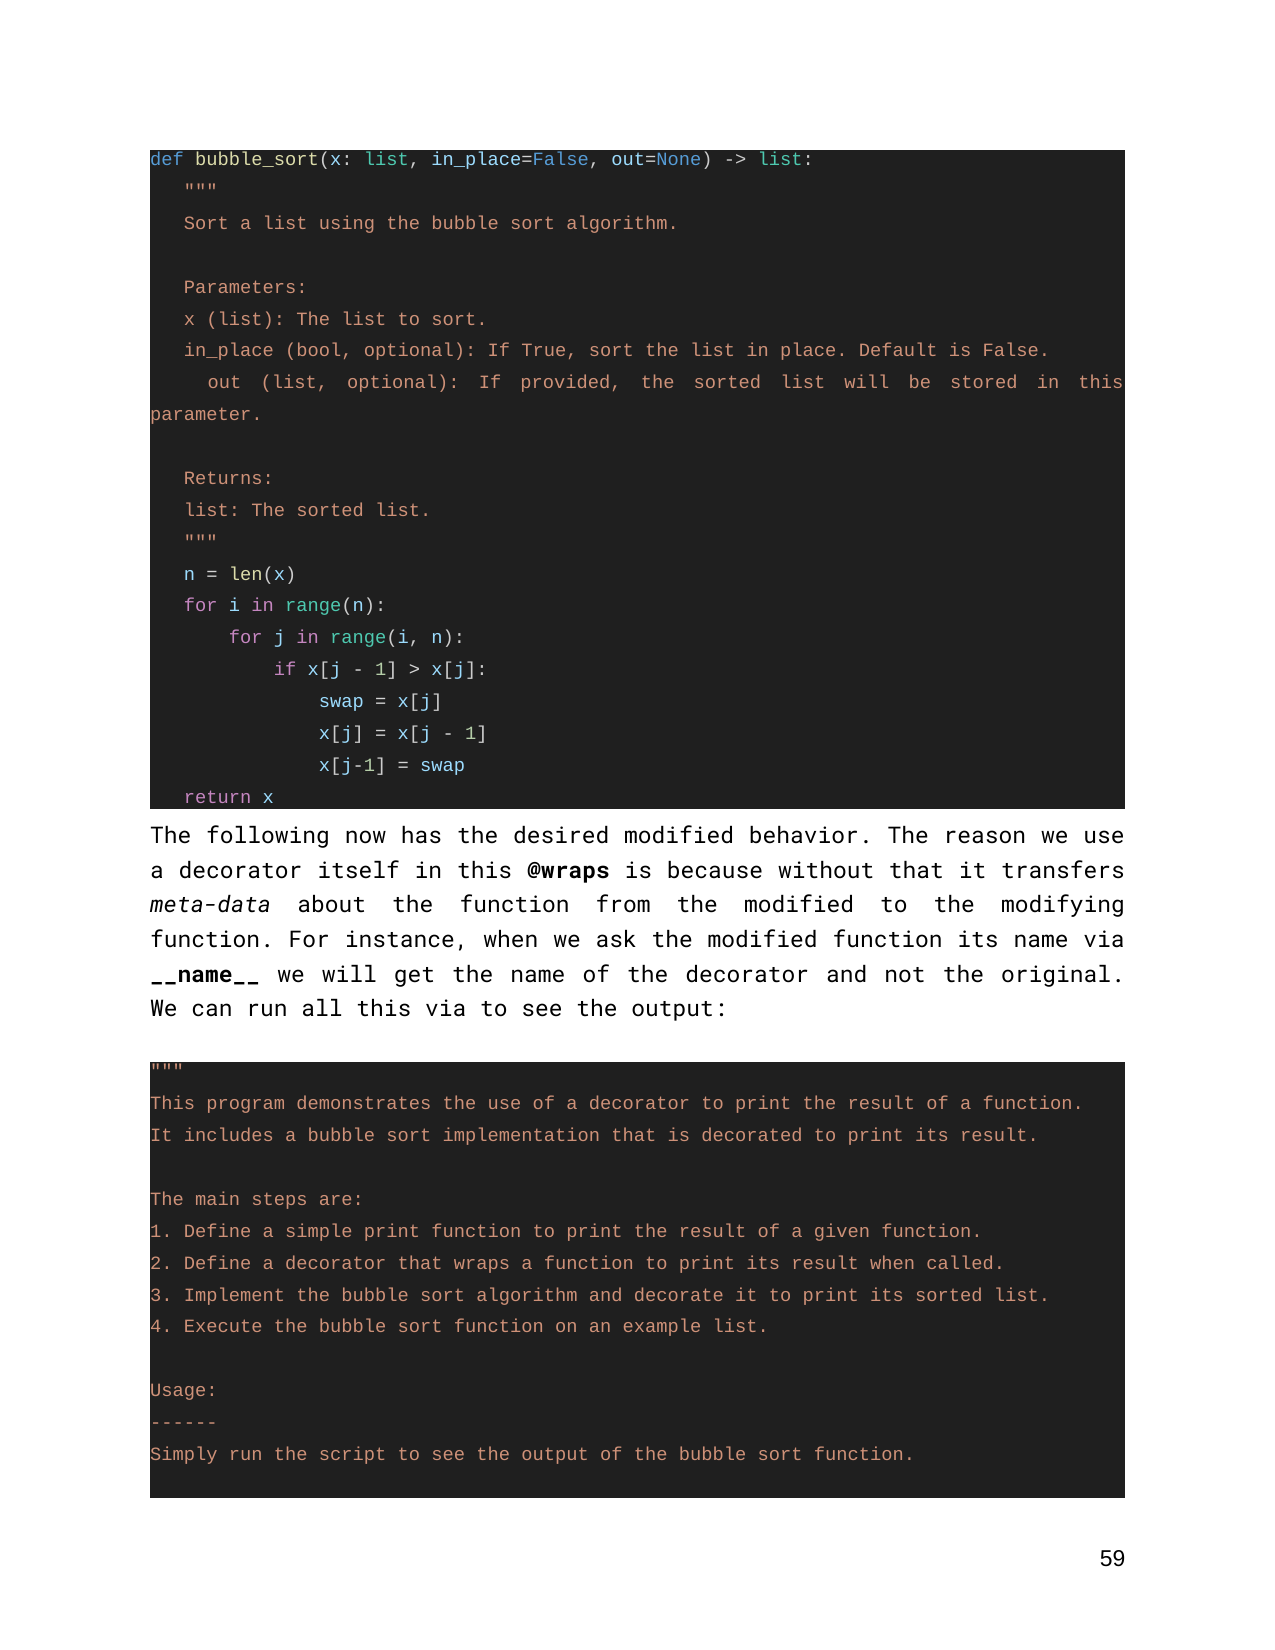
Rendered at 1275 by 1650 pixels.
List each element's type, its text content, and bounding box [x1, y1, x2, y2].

text It includes a bubble sort implementation that is decorated to print its result. [150, 1126, 1125, 1147]
text for i in range(n): [150, 596, 1125, 617]
text ------ [150, 1413, 1125, 1434]
text """ [150, 182, 1125, 203]
text """ [150, 532, 1125, 554]
text if x[j - 1] > x[j]: [150, 660, 1125, 681]
text Returns: [150, 469, 1125, 490]
text """ [150, 1062, 1125, 1083]
text Parameters: [150, 277, 1125, 299]
text x[j-1] = swap [150, 756, 1125, 777]
text The following now has the desired modified behavior. The reason we use a decorator itself in this @wraps is because without that it transfers meta-data about the function from the modified to the modifying function. For instance, when we ask the modified function its name via __name__ we will get the name of the decorator and not the original. We can run all this via to see the output: [150, 819, 1125, 1023]
text return x [150, 787, 1125, 809]
text swap = x[j] [150, 692, 1125, 713]
text Usage: [150, 1381, 1125, 1402]
text list: The sorted list. [150, 501, 1125, 522]
text x (list): The list to sort. [150, 309, 1125, 331]
text 3. Implement the bubble sort algorithm and decorate it to print its sorted list. [150, 1285, 1125, 1307]
text for j in range(i, n): [150, 628, 1125, 649]
text def bubble_sort(x: list, in_place=False, out=None) -> list: [150, 150, 1125, 171]
text 2. Define a decorator that wraps a function to print its result when called. [150, 1253, 1125, 1275]
text n = len(x) [150, 564, 1125, 586]
text out (list, optional): If provided, the sorted list will be stored in this parameter. [150, 373, 1125, 426]
text This program demonstrates the use of a decorator to print the result of a function. [150, 1094, 1125, 1115]
text The main steps are: [150, 1190, 1125, 1211]
text 4. Execute the bubble sort function on an example list. [150, 1317, 1125, 1338]
text Simply run the script to see the output of the bubble sort function. [150, 1445, 1125, 1466]
text 1. Define a simple print function to print the result of a given function. [150, 1222, 1125, 1243]
text x[j] = x[j - 1] [150, 724, 1125, 745]
text in_place (bool, optional): If True, sort the list in place. Default is False. [150, 341, 1125, 362]
text Sort a list using the bubble sort algorithm. [150, 214, 1125, 235]
